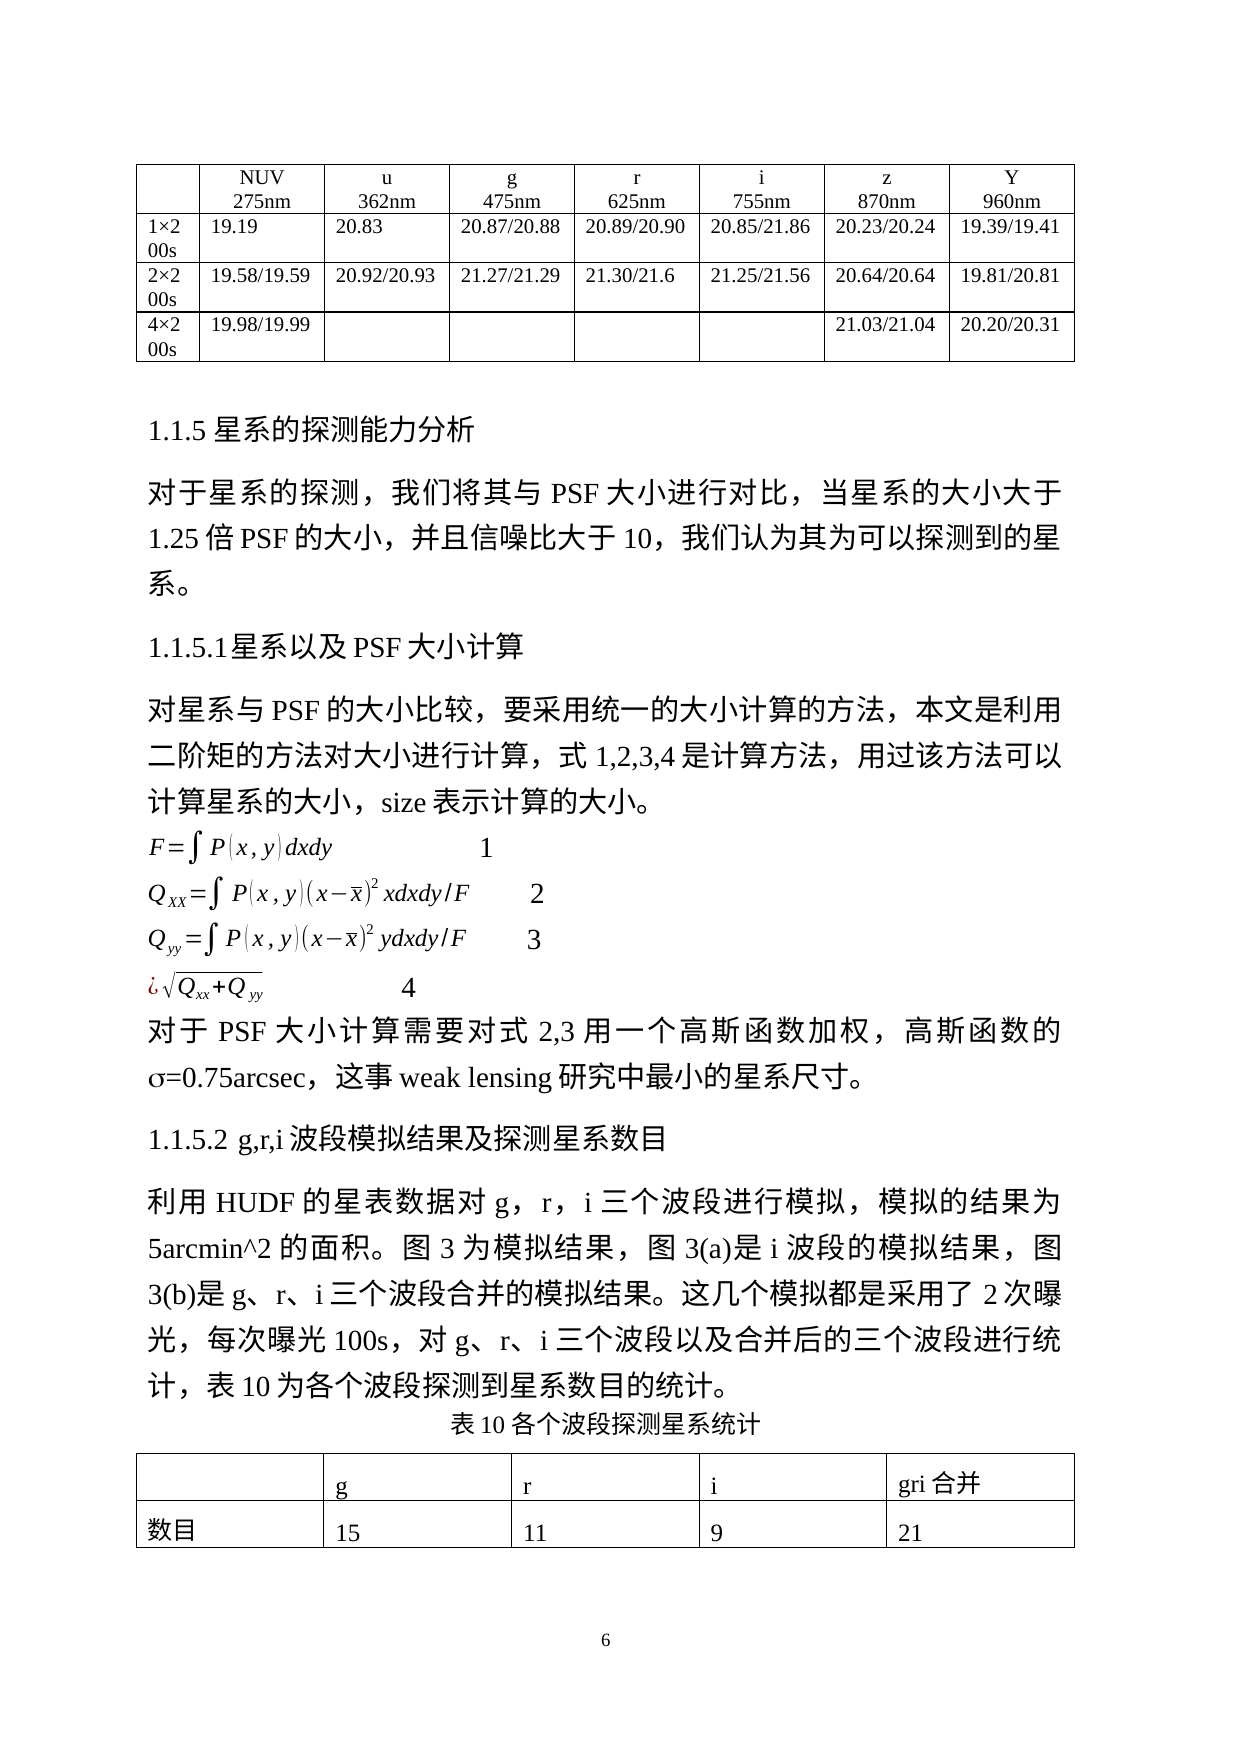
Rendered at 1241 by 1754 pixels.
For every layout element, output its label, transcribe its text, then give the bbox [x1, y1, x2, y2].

text 对于PSF大小计算需要对式2,3用一个高斯函数加权，高斯函数的=0.75arcsec，这事weak lensing研究中最小的星系尺寸。 [148, 1004, 1063, 1095]
table_cell [575, 313, 699, 361]
text 1 [148, 820, 1063, 866]
table_header i 755nm [700, 165, 824, 213]
table_cell 19.39/19.41 [950, 214, 1074, 262]
table_header NUV 275nm [200, 165, 324, 213]
table_cell 20.64/20.64 [825, 263, 949, 311]
text 4 [148, 958, 1063, 1004]
table_header g [324, 1454, 511, 1500]
table_header z 870nm [825, 165, 949, 213]
subtitle 星系以及PSF大小计算 [148, 620, 1063, 666]
table_cell 20.23/20.24 [825, 214, 949, 262]
text 3 [148, 912, 1063, 958]
table_header r 625nm [575, 165, 699, 213]
text 对于星系的探测，我们将其与PSF大小进行对比，当星系的大小大于1.25倍PSF的大小，并且信噪比大于10，我们认为其为可以探测到的星系。 [148, 466, 1063, 603]
table_header u 362nm [325, 165, 449, 213]
table_cell [450, 313, 574, 361]
table_cell [700, 313, 824, 361]
table_header g 475nm [450, 165, 574, 213]
table_cell 20.83 [325, 214, 449, 262]
text 利用HUDF的星表数据对g，r，i三个波段进行模拟，模拟的结果为5arcmin^2的面积。图3为模拟结果，图3(a)是i波段的模拟结果，图3(b)是g、r、i三个波段合并的模拟结果。这几个模拟都是采用了2次曝光，每次曝光100s，对g、r、i三个波段以及合并后的三个波段进行统计，表10为各个波段探测到星系数目的统计。 [148, 1175, 1063, 1404]
table_header r [512, 1454, 699, 1500]
table_cell 1×200s [137, 214, 199, 262]
table_cell 数目 [137, 1501, 323, 1547]
table_cell 20.87/20.88 [450, 214, 574, 262]
subtitle g,r,i波段模拟结果及探测星系数目 [148, 1112, 1063, 1158]
table_cell 4×200s [137, 313, 199, 361]
table_cell 19.98/19.99 [200, 313, 324, 361]
text 2 [148, 866, 1063, 912]
table_cell 21 [887, 1501, 1074, 1547]
table_cell 20.89/20.90 [575, 214, 699, 262]
table_header [137, 165, 199, 213]
table_cell 19.19 [200, 214, 324, 262]
table_cell 20.85/21.86 [700, 214, 824, 262]
subtitle 星系的探测能力分析 [148, 403, 1063, 449]
table_cell 9 [700, 1501, 886, 1547]
table_cell 21.27/21.29 [450, 263, 574, 311]
table_cell 11 [512, 1501, 699, 1547]
table_cell 21.03/21.04 [825, 313, 949, 361]
table_cell 19.81/20.81 [950, 263, 1074, 311]
table_header i [700, 1454, 886, 1500]
table_header gri合并 [887, 1454, 1074, 1500]
table_cell 21.30/21.6 [575, 263, 699, 311]
table_cell [325, 313, 449, 361]
table_cell 15 [324, 1501, 511, 1547]
table_cell 21.25/21.56 [700, 263, 824, 311]
table_header [137, 1454, 323, 1500]
table_cell 2×200s [137, 263, 199, 311]
table_cell 20.92/20.93 [325, 263, 449, 311]
text 对星系与PSF的大小比较，要采用统一的大小计算的方法，本文是利用二阶矩的方法对大小进行计算，式1,2,3,4是计算方法，用过该方法可以计算星系的大小，size表示计算的大小。 [148, 683, 1063, 820]
table_cell 20.20/20.31 [950, 313, 1074, 361]
table_cell 19.58/19.59 [200, 263, 324, 311]
table_header Y 960nm [950, 165, 1074, 213]
text 表10 各个波段探测星系统计 [148, 1404, 1063, 1441]
